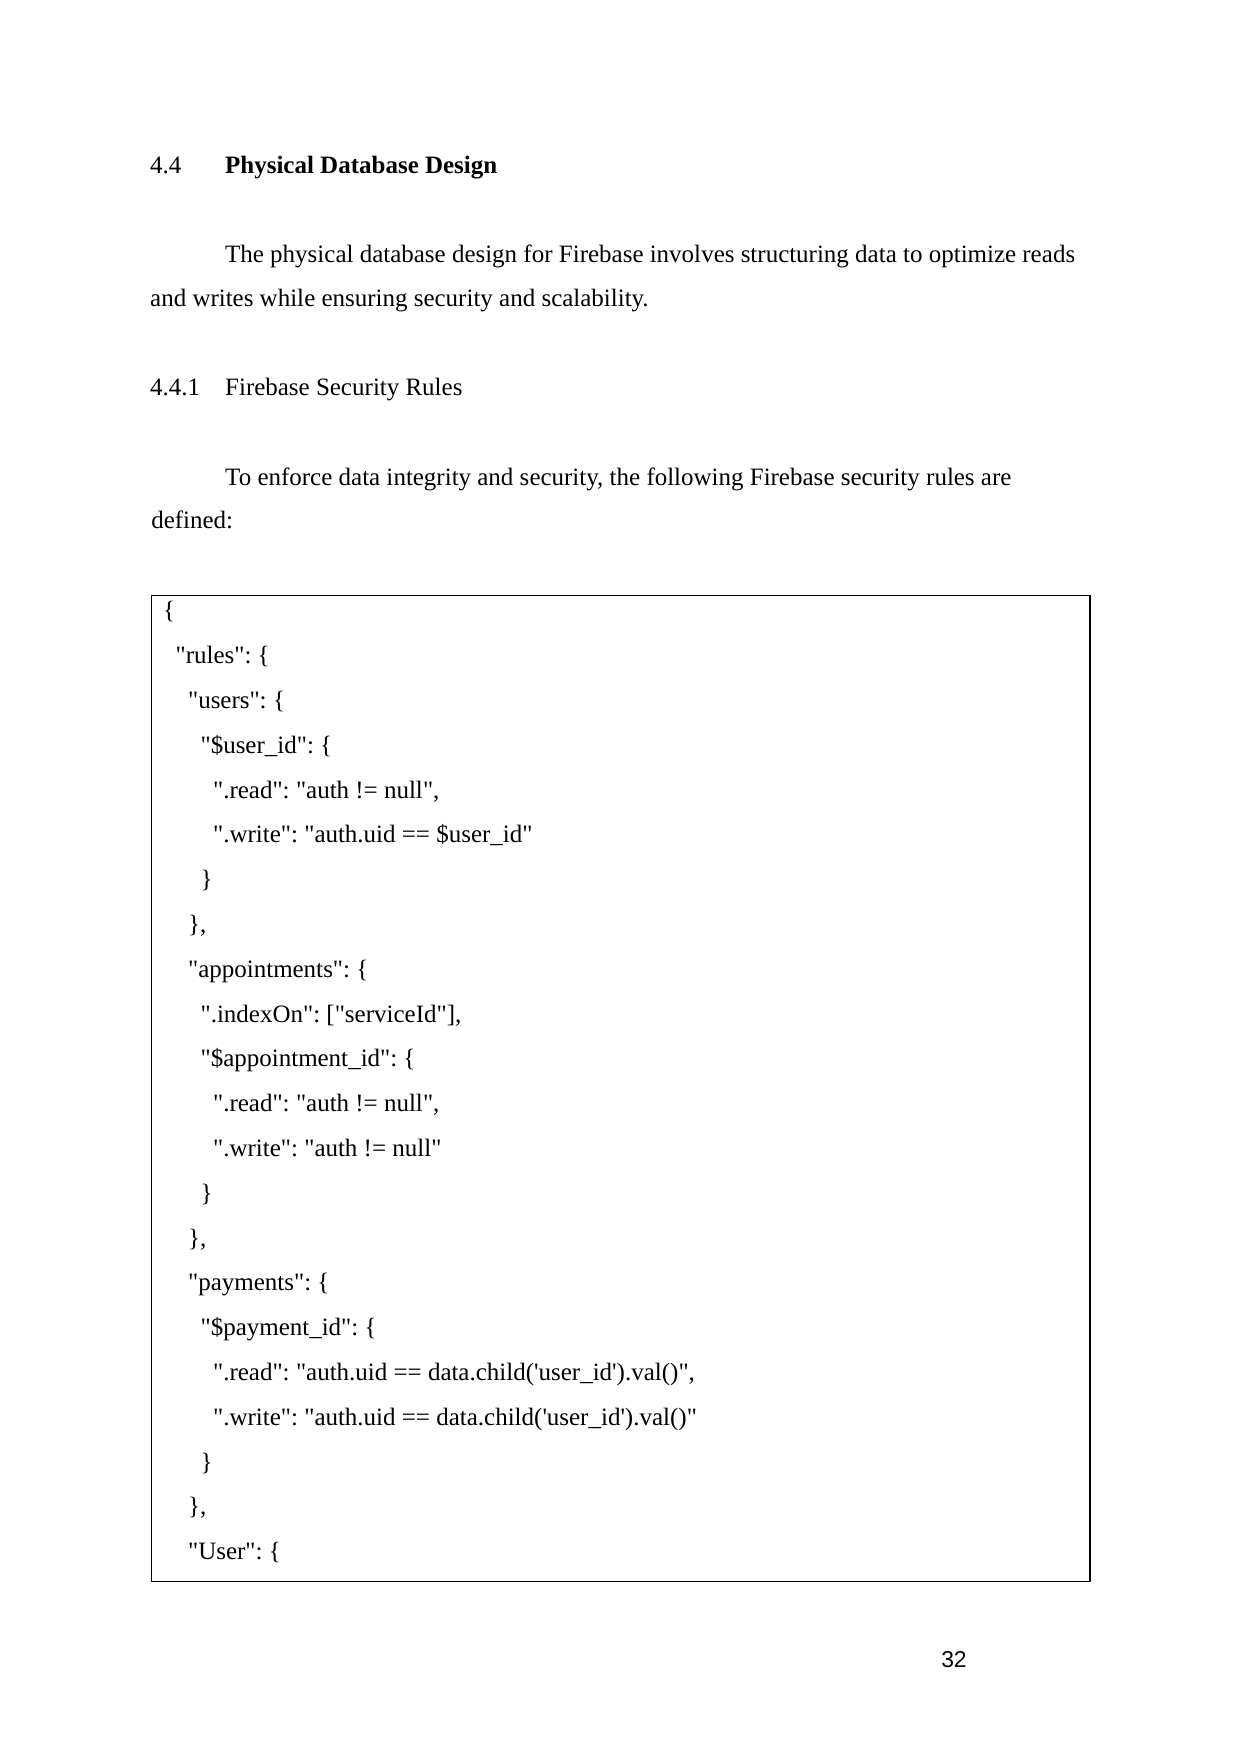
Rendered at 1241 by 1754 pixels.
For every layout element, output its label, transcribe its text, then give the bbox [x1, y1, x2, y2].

text To enforce data integrity and security, the following Firebase security rules are defined: [151, 462, 1090, 534]
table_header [152, 596, 1089, 1581]
text 4.4 Physical Database Design [150, 150, 1090, 179]
text The physical database design for Firebase involves structuring data to optimize reads and writes while ensuring security and scalability. [150, 239, 1090, 311]
text 4.4.1 Firebase Security Rules [150, 372, 1090, 401]
